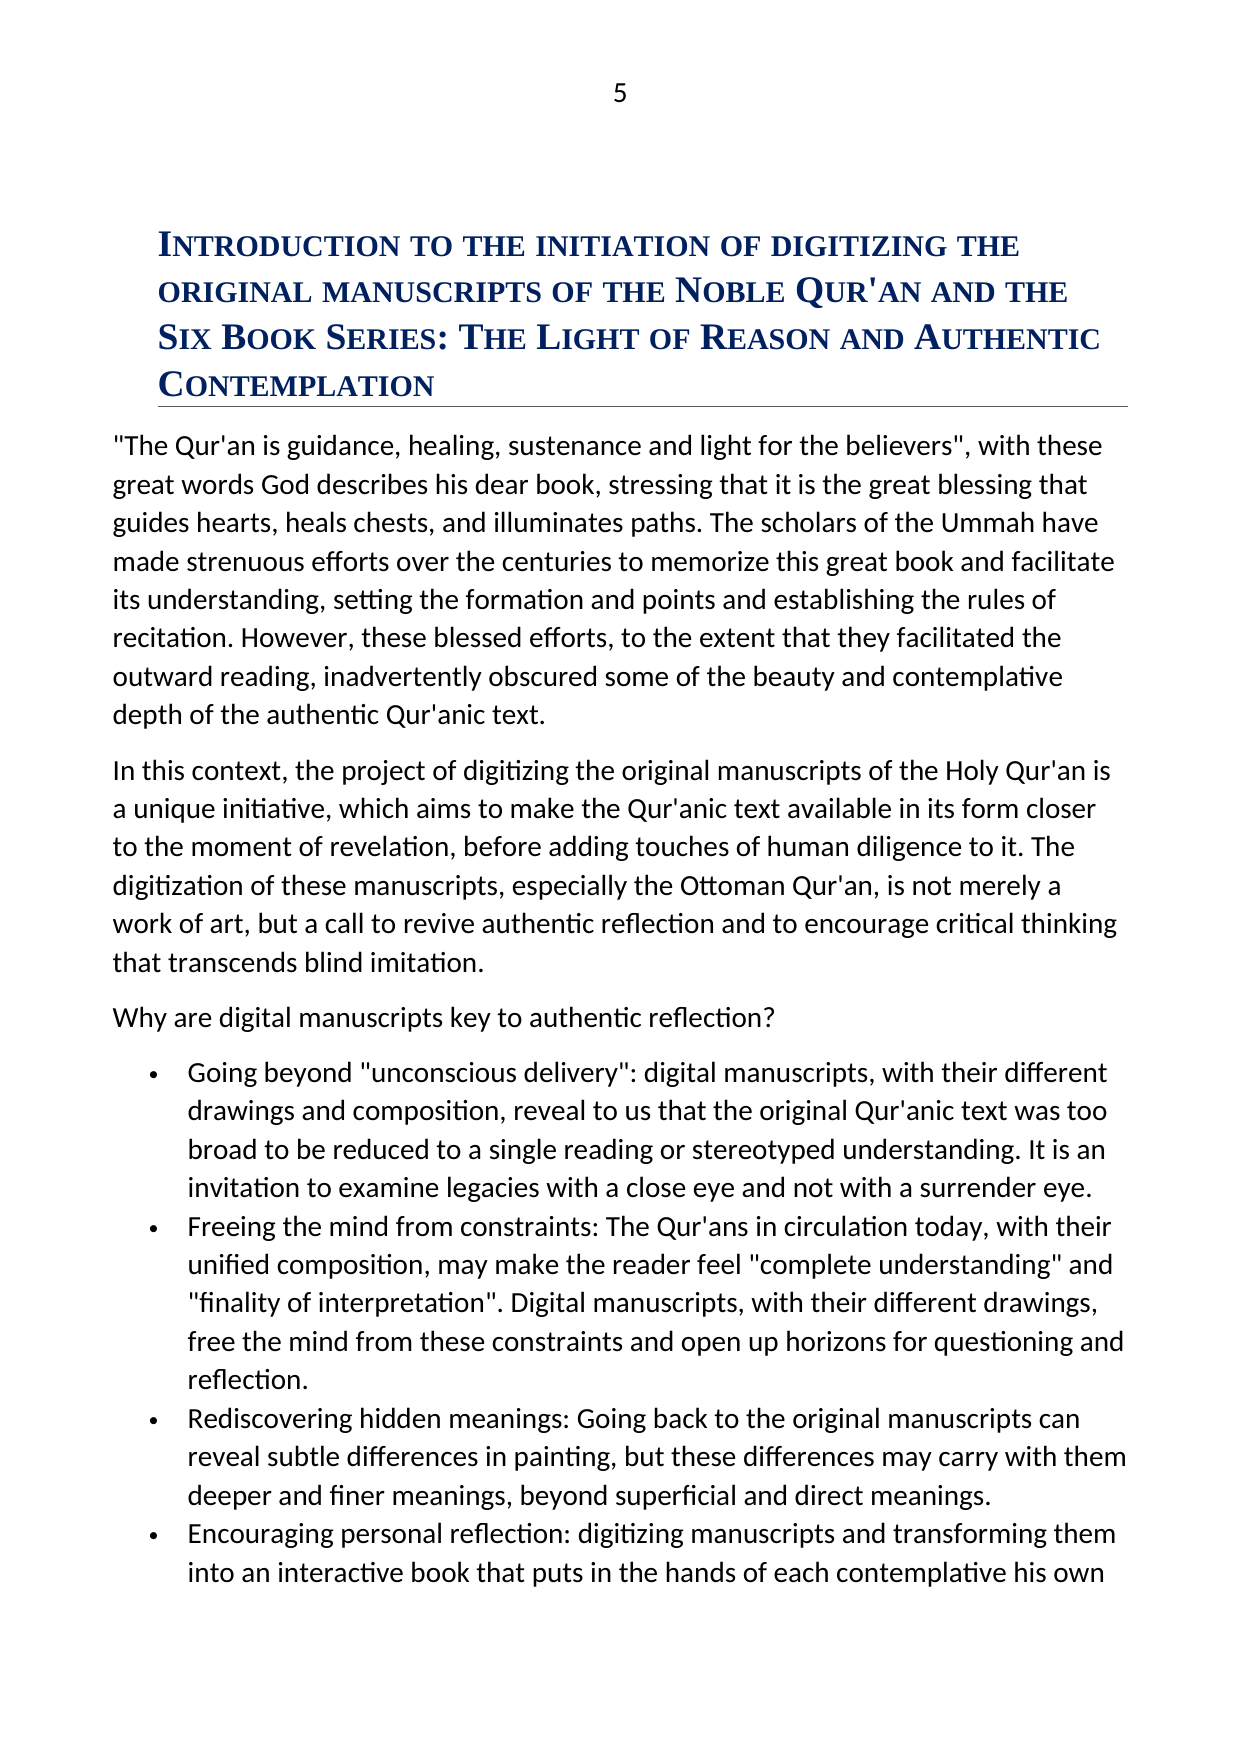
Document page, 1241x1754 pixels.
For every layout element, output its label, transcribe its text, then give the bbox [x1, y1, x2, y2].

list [150, 1515, 1128, 1589]
list Freeing the mind from constraints: The Qur'ans in circulation today, with their unified composition, may make the reader feel "complete understanding" and "finality of interpretation". Digital manuscripts, with their different drawings, free the mind from these constraints and open up horizons for questioning and reflection. [150, 1208, 1128, 1397]
subtitle Introduction to the initiation of digitizing the original manuscripts of the Noble Qur'an and the Six Book Series: The Light of Reason and Authentic Contemplation [157, 221, 1128, 407]
list Going beyond "unconscious delivery": digital manuscripts, with their different drawings and composition, reveal to us that the original Qur'anic text was too broad to be reduced to a single reading or stereotyped understanding. It is an invitation to examine legacies with a close eye and not with a surrender eye. [150, 1054, 1128, 1205]
list Rediscovering hidden meanings: Going back to the original manuscripts can reveal subtle differences in painting, but these differences may carry with them deeper and finer meanings, beyond superficial and direct meanings. [150, 1400, 1128, 1512]
text In this context, the project of digitizing the original manuscripts of the Holy Qur'an is a unique initiative, which aims to make the Qur'anic text available in its form closer to the moment of revelation, before adding touches of human diligence to it. The digitization of these manuscripts, especially the Ottoman Qur'an, is not merely a work of art, but a call to revive authentic reflection and to encourage critical thinking that transcends blind imitation. [112, 752, 1128, 979]
text "The Qur'an is guidance, healing, sustenance and light for the believers", with these great words God describes his dear book, stressing that it is the great blessing that guides hearts, heals chests, and illuminates paths. The scholars of the Ummah have made strenuous efforts over the centuries to memorize this great book and facilitate its understanding, setting the formation and points and establishing the rules of recitation. However, these blessed efforts, to the extent that they facilitated the outward reading, inadvertently obscured some of the beauty and contemplative depth of the authentic Qur'anic text. [112, 427, 1128, 732]
text Why are digital manuscripts key to authentic reflection? [112, 999, 1128, 1034]
